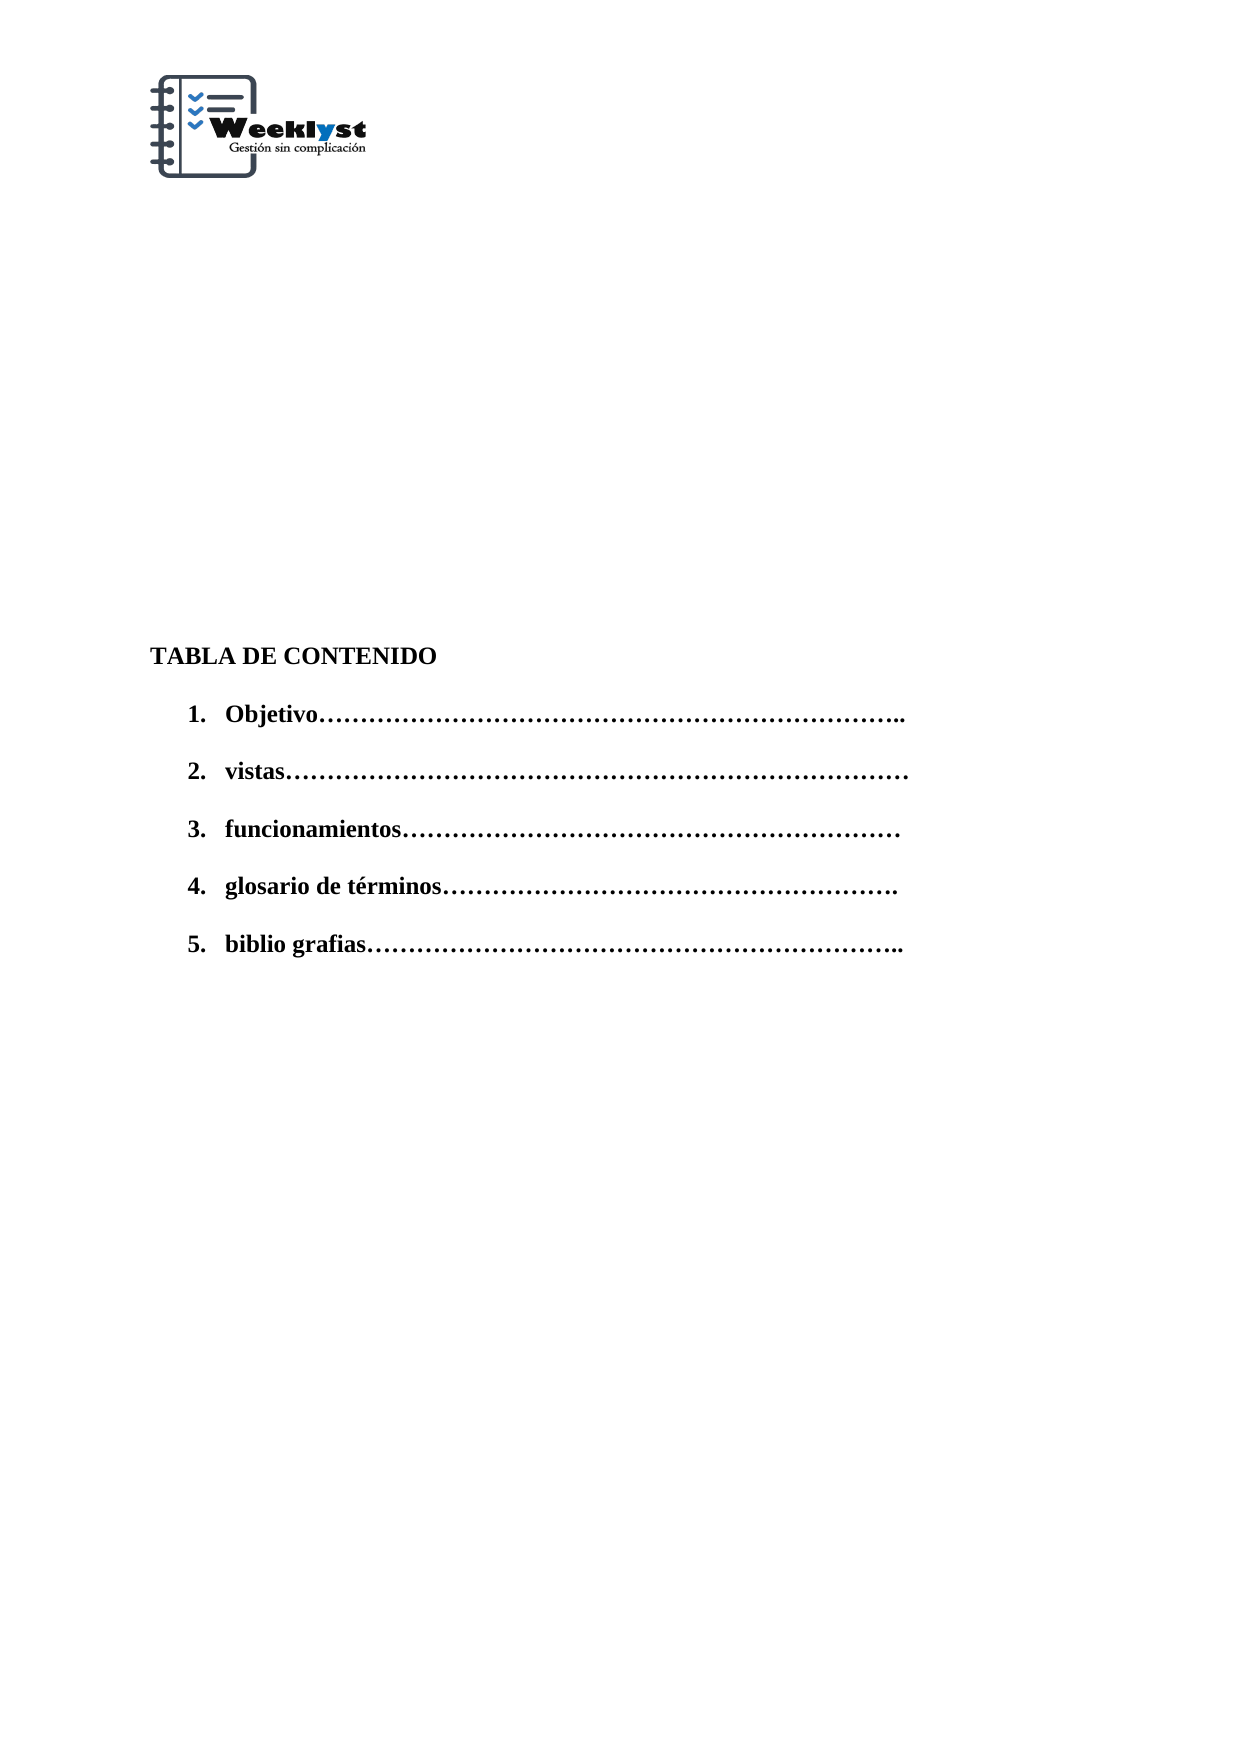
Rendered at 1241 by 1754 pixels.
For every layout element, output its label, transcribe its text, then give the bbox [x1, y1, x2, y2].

picture [150, 75, 366, 178]
text TABLA DE CONTENIDO [150, 641, 1090, 670]
list glosario de términos………………………………………………. [187, 871, 1090, 900]
list biblio grafias……………………………………………………….. [187, 929, 1090, 957]
list Objetivo…………………………………………………………….. [187, 699, 1090, 727]
list funcionamientos…………………………………………………… [187, 814, 1090, 842]
list vistas………………………………………………………………… [187, 756, 1090, 785]
